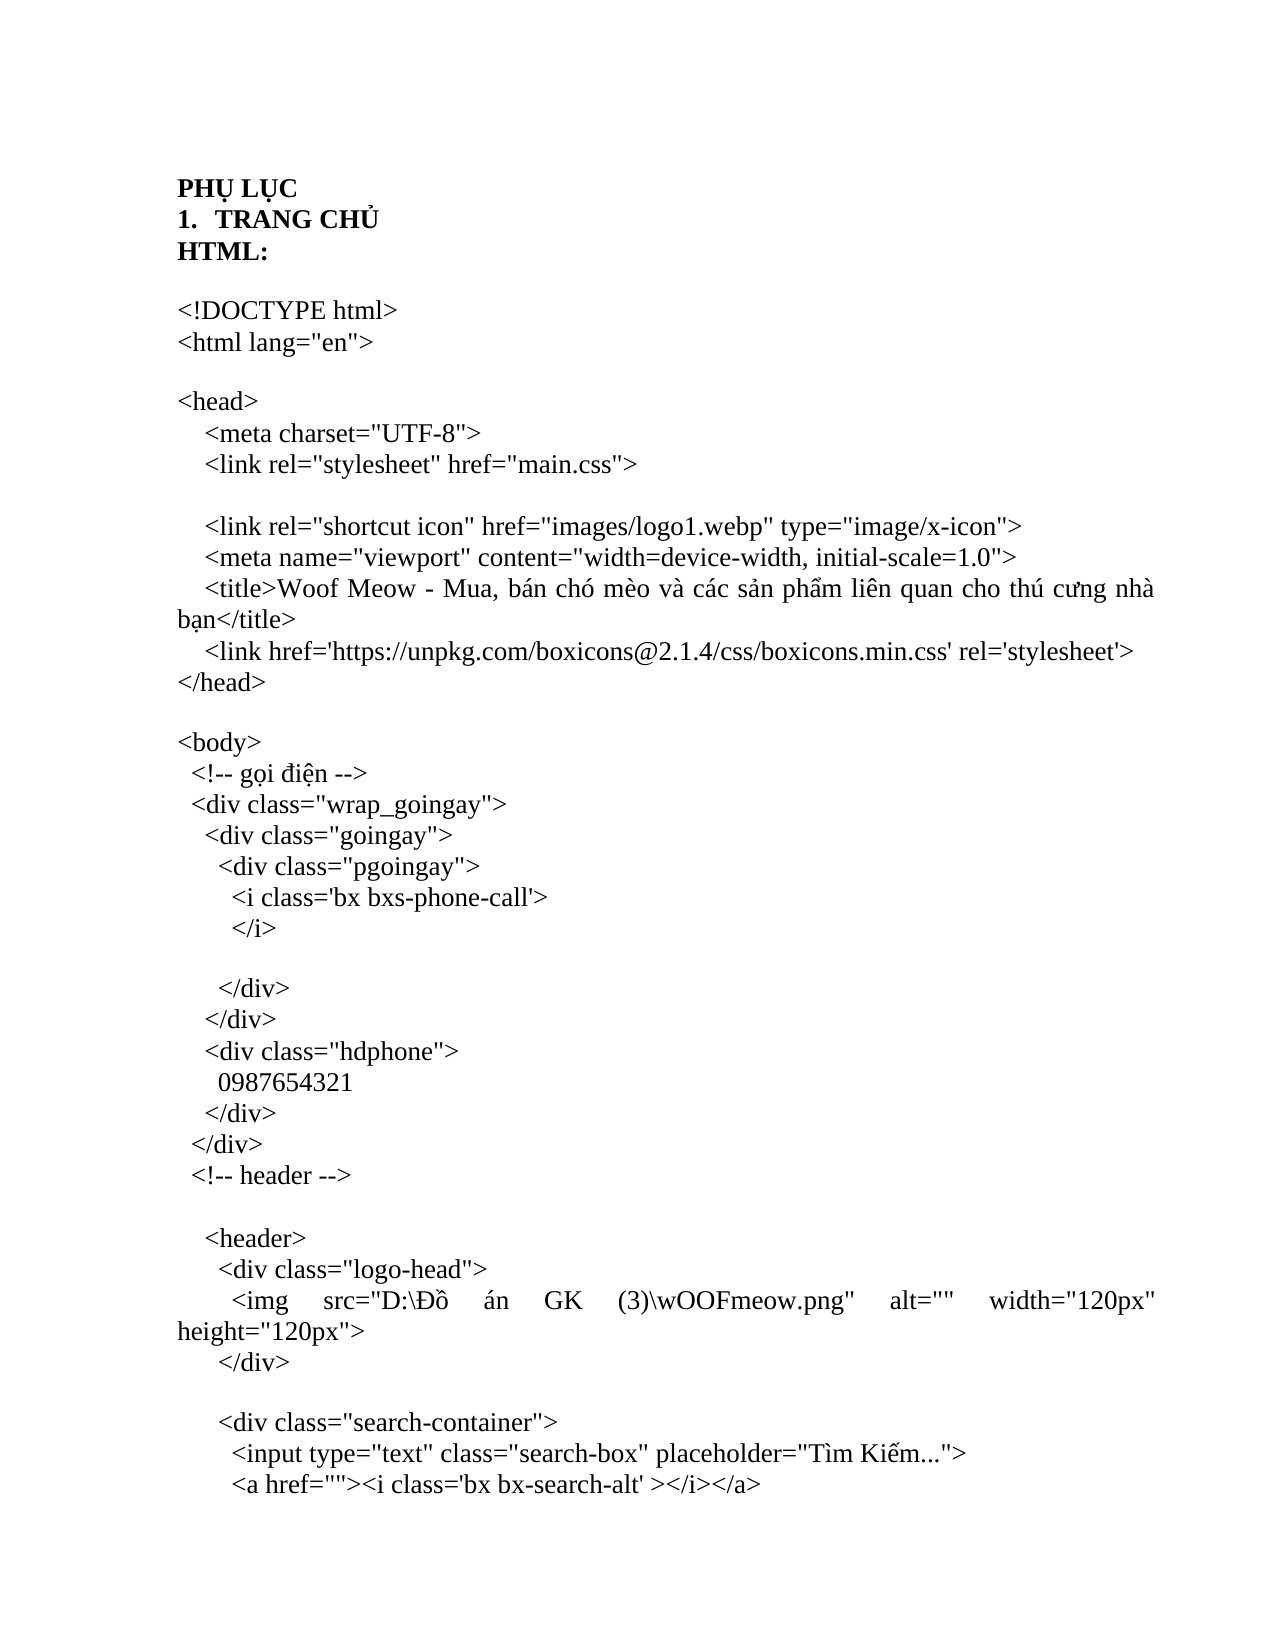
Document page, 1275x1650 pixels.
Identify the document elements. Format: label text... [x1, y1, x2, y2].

text </div> [177, 972, 1156, 1004]
text <img src="D:\Đồ án GK (3)\wOOFmeow.png" alt="" width="120px" height="120px"> [177, 1284, 1156, 1346]
text <link rel="stylesheet" href="main.css"> [177, 448, 1156, 479]
text <div class="search-container"> [177, 1406, 1156, 1437]
text <div class="goingay"> [177, 819, 1156, 850]
text <i class='bx bxs-phone-call'> [177, 881, 1156, 913]
text <header> [177, 1222, 1156, 1253]
text <meta charset="UTF-8"> [177, 417, 1156, 448]
text <link href='https://unpkg.com/boxicons@2.1.4/css/boxicons.min.css' rel='stylesheet'> [177, 635, 1156, 666]
text PHỤ LỤC [177, 172, 1156, 203]
text <div class="logo-head"> [177, 1253, 1156, 1284]
text <!DOCTYPE html> [177, 294, 1156, 326]
text <body> [177, 726, 1156, 757]
text <head> [177, 386, 1156, 417]
text <html lang="en"> [177, 326, 1156, 357]
list TRANG CHỦ [177, 203, 1156, 234]
text </div> [177, 1097, 1156, 1128]
text <input type="text" class="search-box" placeholder="Tìm Kiếm..."> [177, 1437, 1156, 1468]
text </div> [177, 1346, 1156, 1377]
text <!-- gọi điện --> [177, 757, 1156, 788]
text 0987654321 [177, 1066, 1156, 1097]
text <!-- header --> [177, 1159, 1156, 1191]
text <div class="wrap_goingay"> [177, 788, 1156, 819]
text </head> [177, 666, 1156, 697]
text </div> [177, 1128, 1156, 1159]
text <div class="hdphone"> [177, 1035, 1156, 1066]
text </i> [177, 913, 1156, 944]
text </div> [177, 1004, 1156, 1035]
text <meta name="viewport" content="width=device-width, initial-scale=1.0"> [177, 541, 1156, 572]
text <a href=""><i class='bx bx-search-alt' ></i></a> [177, 1468, 1156, 1499]
text <link rel="shortcut icon" href="images/logo1.webp" type="image/x-icon"> [177, 510, 1156, 541]
text <title>Woof Meow - Mua, bán chó mèo và các sản phẩm liên quan cho thú cưng nhà bạn</title> [177, 572, 1156, 635]
text <div class="pgoingay"> [177, 850, 1156, 881]
text HTML: [177, 234, 1156, 266]
